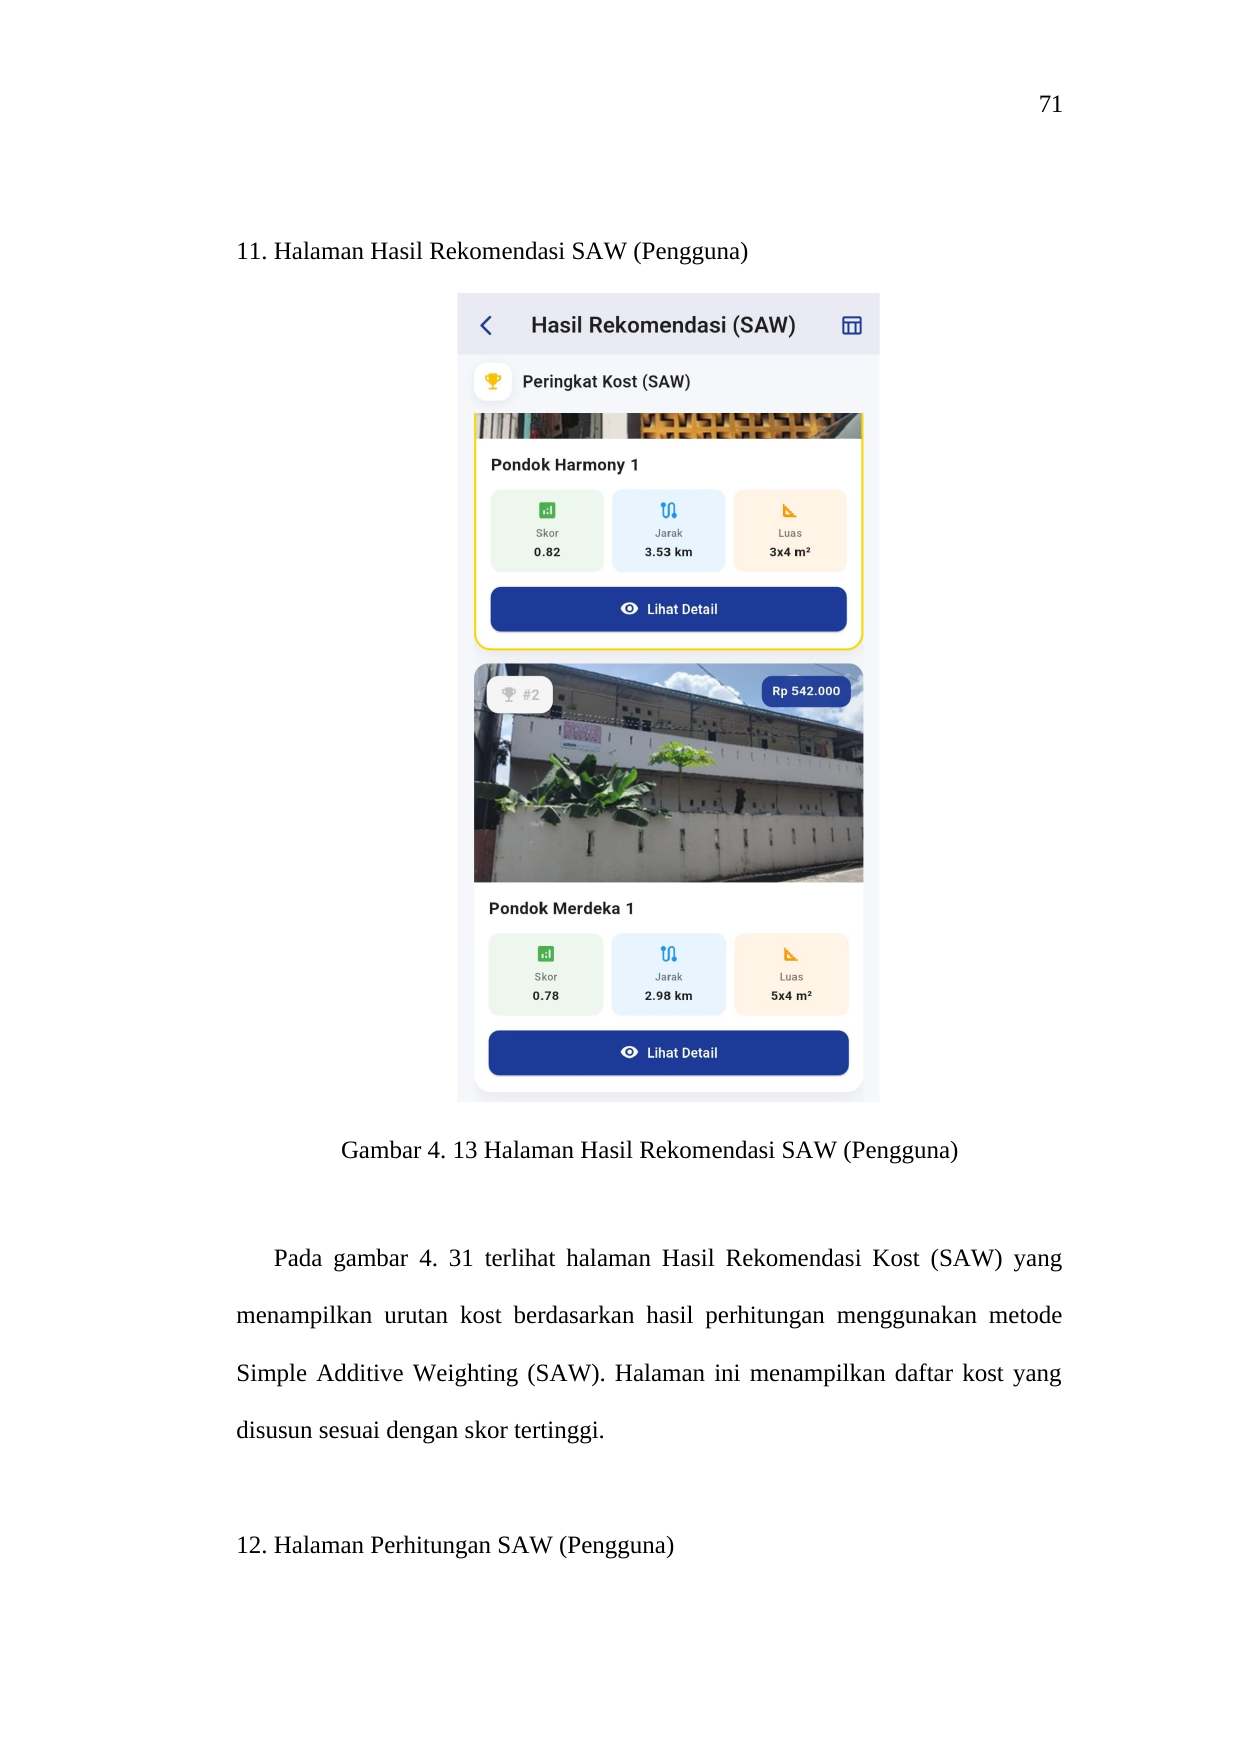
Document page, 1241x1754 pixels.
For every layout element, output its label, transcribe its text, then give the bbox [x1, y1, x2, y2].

text Pada gambar 4. 31 terlihat halaman Hasil Rekomendasi Kost (SAW) yang menampilkan urutan kost berdasarkan hasil perhitungan menggunakan metode Simple Additive Weighting (SAW). Halaman ini menampilkan daftar kost yang disusun sesuai dengan skor tertinggi. [236, 1243, 1063, 1444]
text Gambar 4. 13 Halaman Hasil Rekomendasi SAW (Pengguna) [236, 1136, 1063, 1164]
list Halaman Perhitungan SAW (Pengguna) [236, 1530, 1063, 1559]
list Halaman Hasil Rekomendasi SAW (Pengguna) [236, 236, 1063, 265]
picture [457, 293, 880, 1102]
